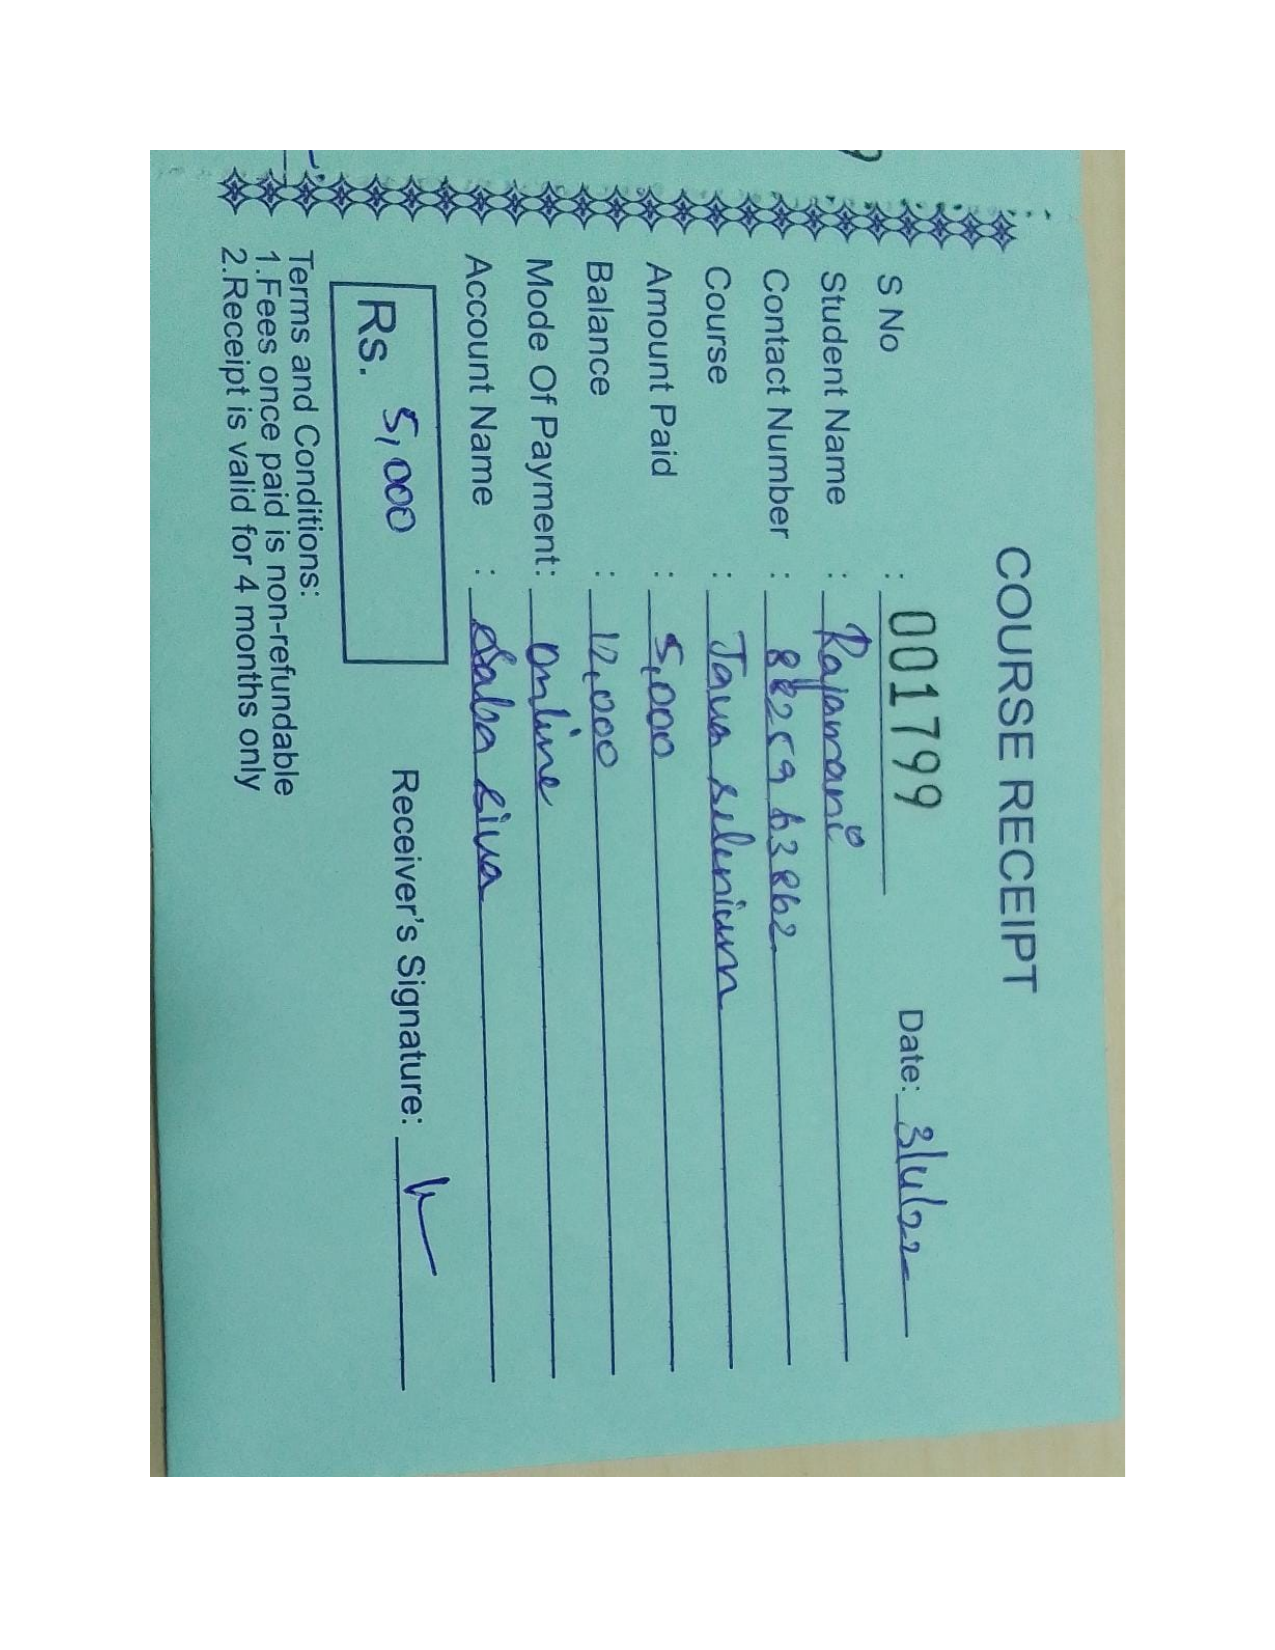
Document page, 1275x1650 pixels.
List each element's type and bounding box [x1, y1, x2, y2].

picture [150, 150, 1125, 1477]
